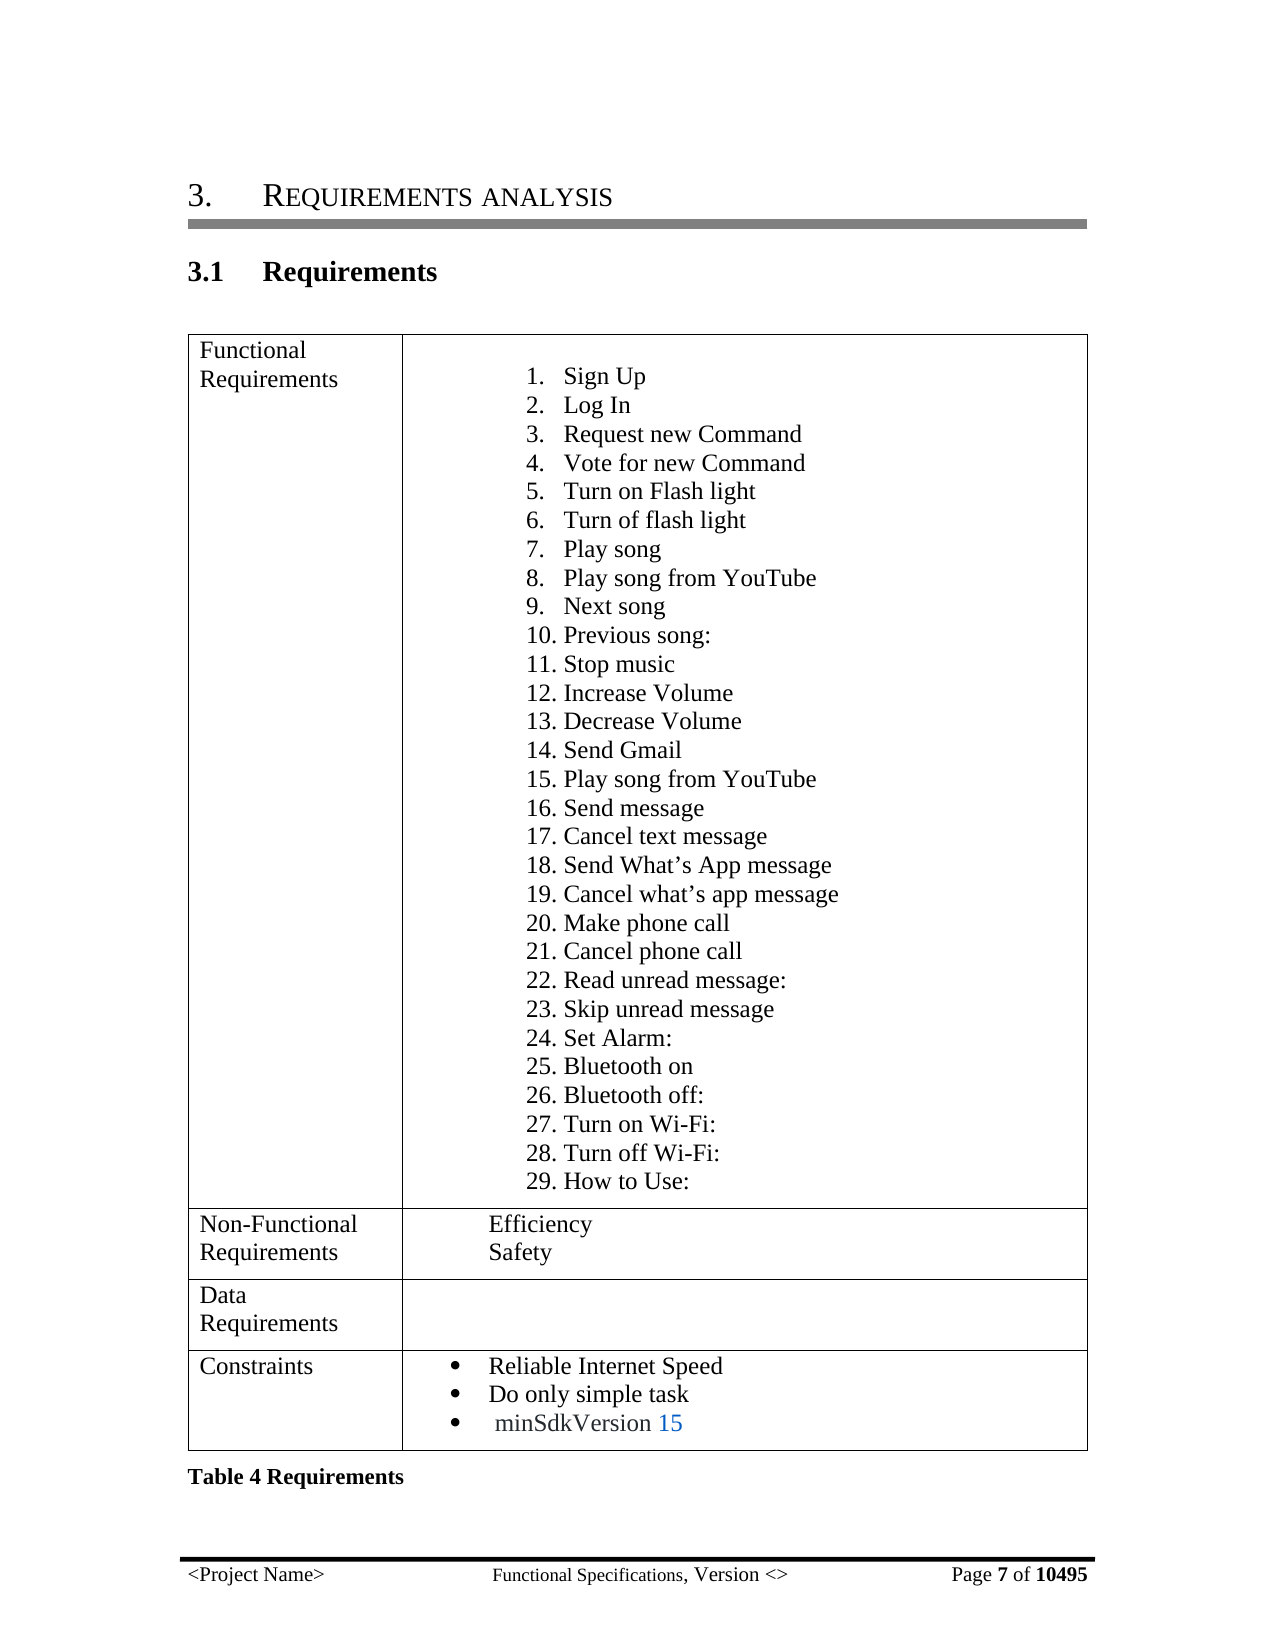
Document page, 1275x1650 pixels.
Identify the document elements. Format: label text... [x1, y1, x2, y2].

subtitle Requirements analysis [187, 175, 1087, 229]
table_cell [403, 1280, 1087, 1350]
subtitle Requirements [187, 254, 1087, 287]
table_cell Reliable Internet Speed Do only simple task minSdkVersion 15 [403, 1351, 1087, 1449]
table_header Functional Requirements [189, 335, 402, 1208]
table_header Sign Up Log In Request new Command Vote for new Command Turn on Flash light Turn of flash light Play song Play song from YouTube Next song Previous song: Stop music Increase Volume Decrease Volume Send Gmail Play song from YouTube Send message Cancel text message Send What’s App message Cancel what’s app message Make phone call Cancel phone call Read unread message: Skip unread message Set Alarm: Bluetooth on Bluetooth off: Turn on Wi-Fi: Turn off Wi-Fi: How to Use: [403, 335, 1087, 1208]
table_cell Constraints [189, 1351, 402, 1449]
table_cell Non-Functional Requirements [189, 1209, 402, 1279]
table_cell Data Requirements [189, 1280, 402, 1350]
table_cell Efficiency Safety [403, 1209, 1087, 1279]
